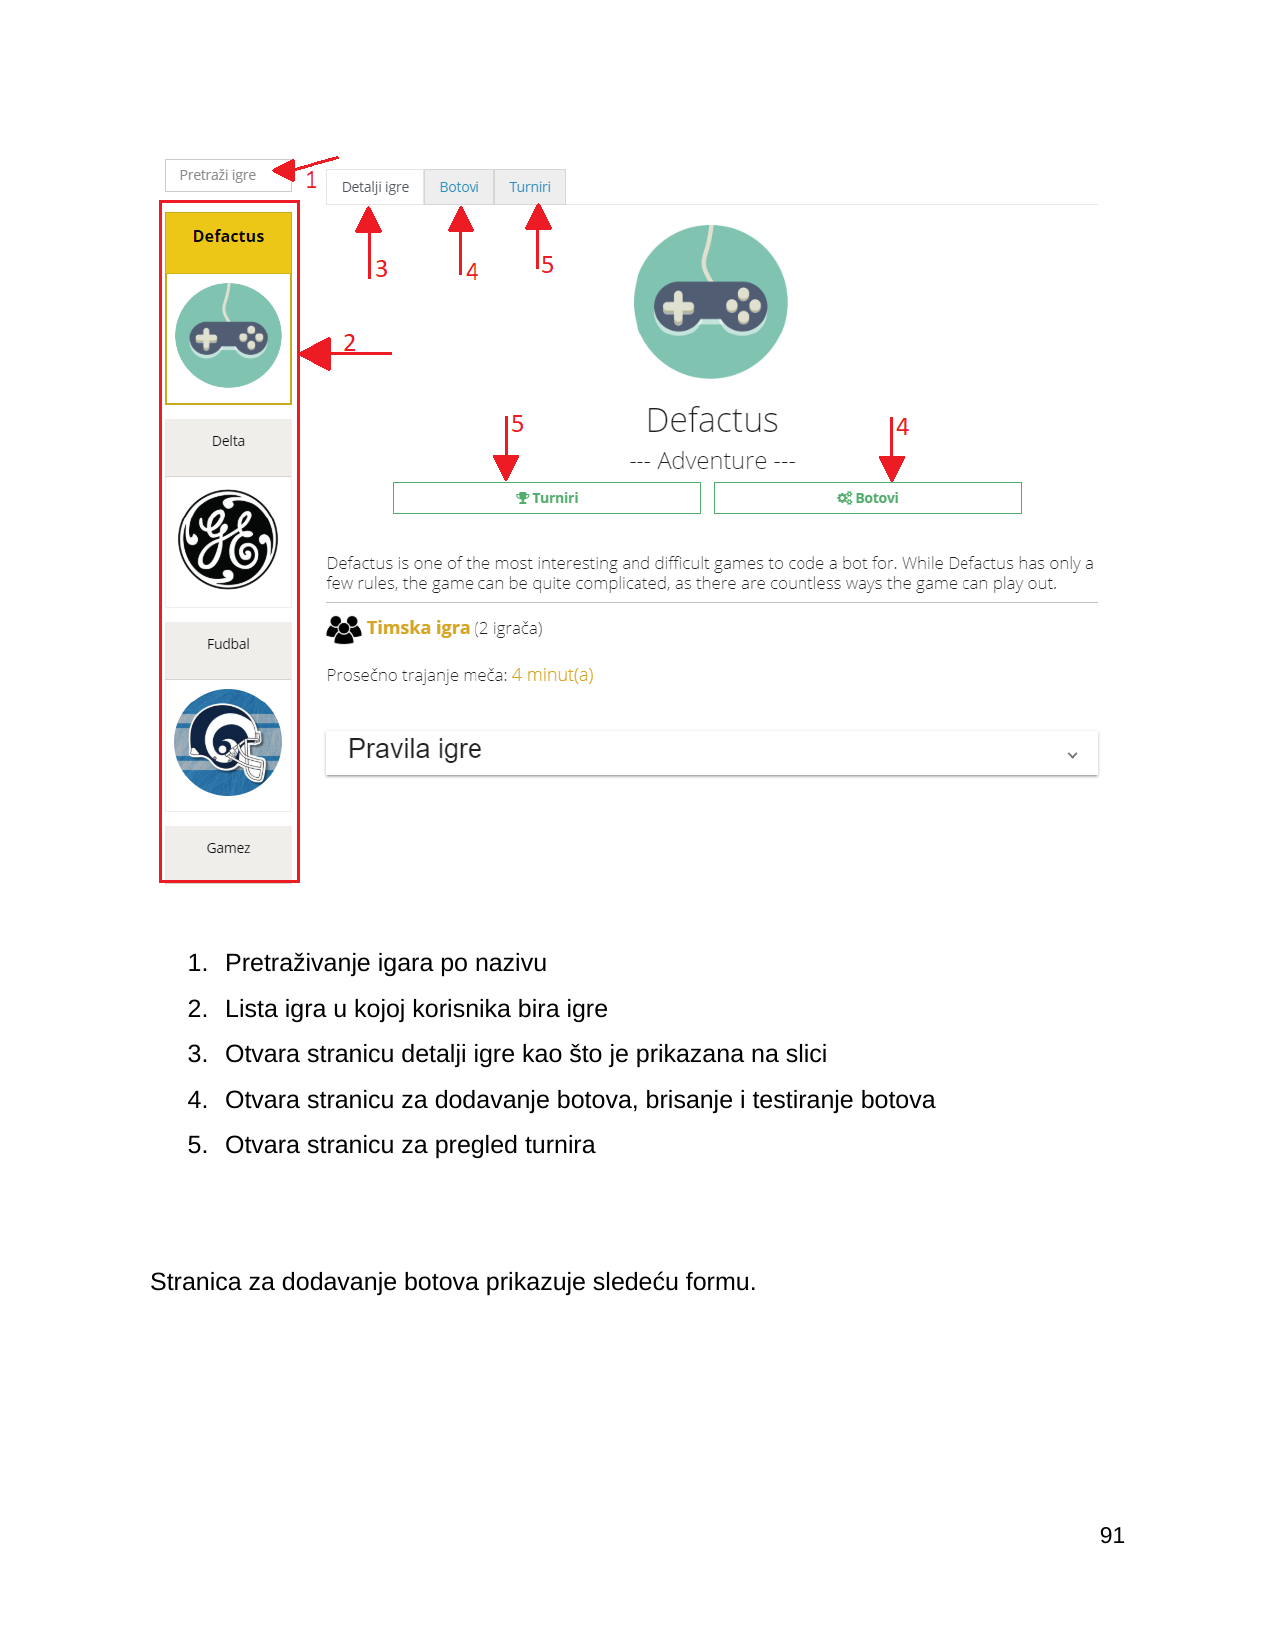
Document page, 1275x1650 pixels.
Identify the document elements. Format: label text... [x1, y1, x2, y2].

list Otvara stranicu detalji igre kao što je prikazana na slici [187, 1039, 1125, 1068]
picture [150, 150, 1125, 886]
list Pretraživanje igara po nazivu [187, 948, 1125, 977]
list Otvara stranicu za pregled turnira [187, 1130, 1125, 1159]
list Otvara stranicu za dodavanje botova, brisanje i testiranje botova [187, 1084, 1125, 1113]
text Stranica za dodavanje botova prikazuje sledeću formu. [150, 1267, 1125, 1295]
list Lista igra u kojoj korisnika bira igre [187, 993, 1125, 1022]
